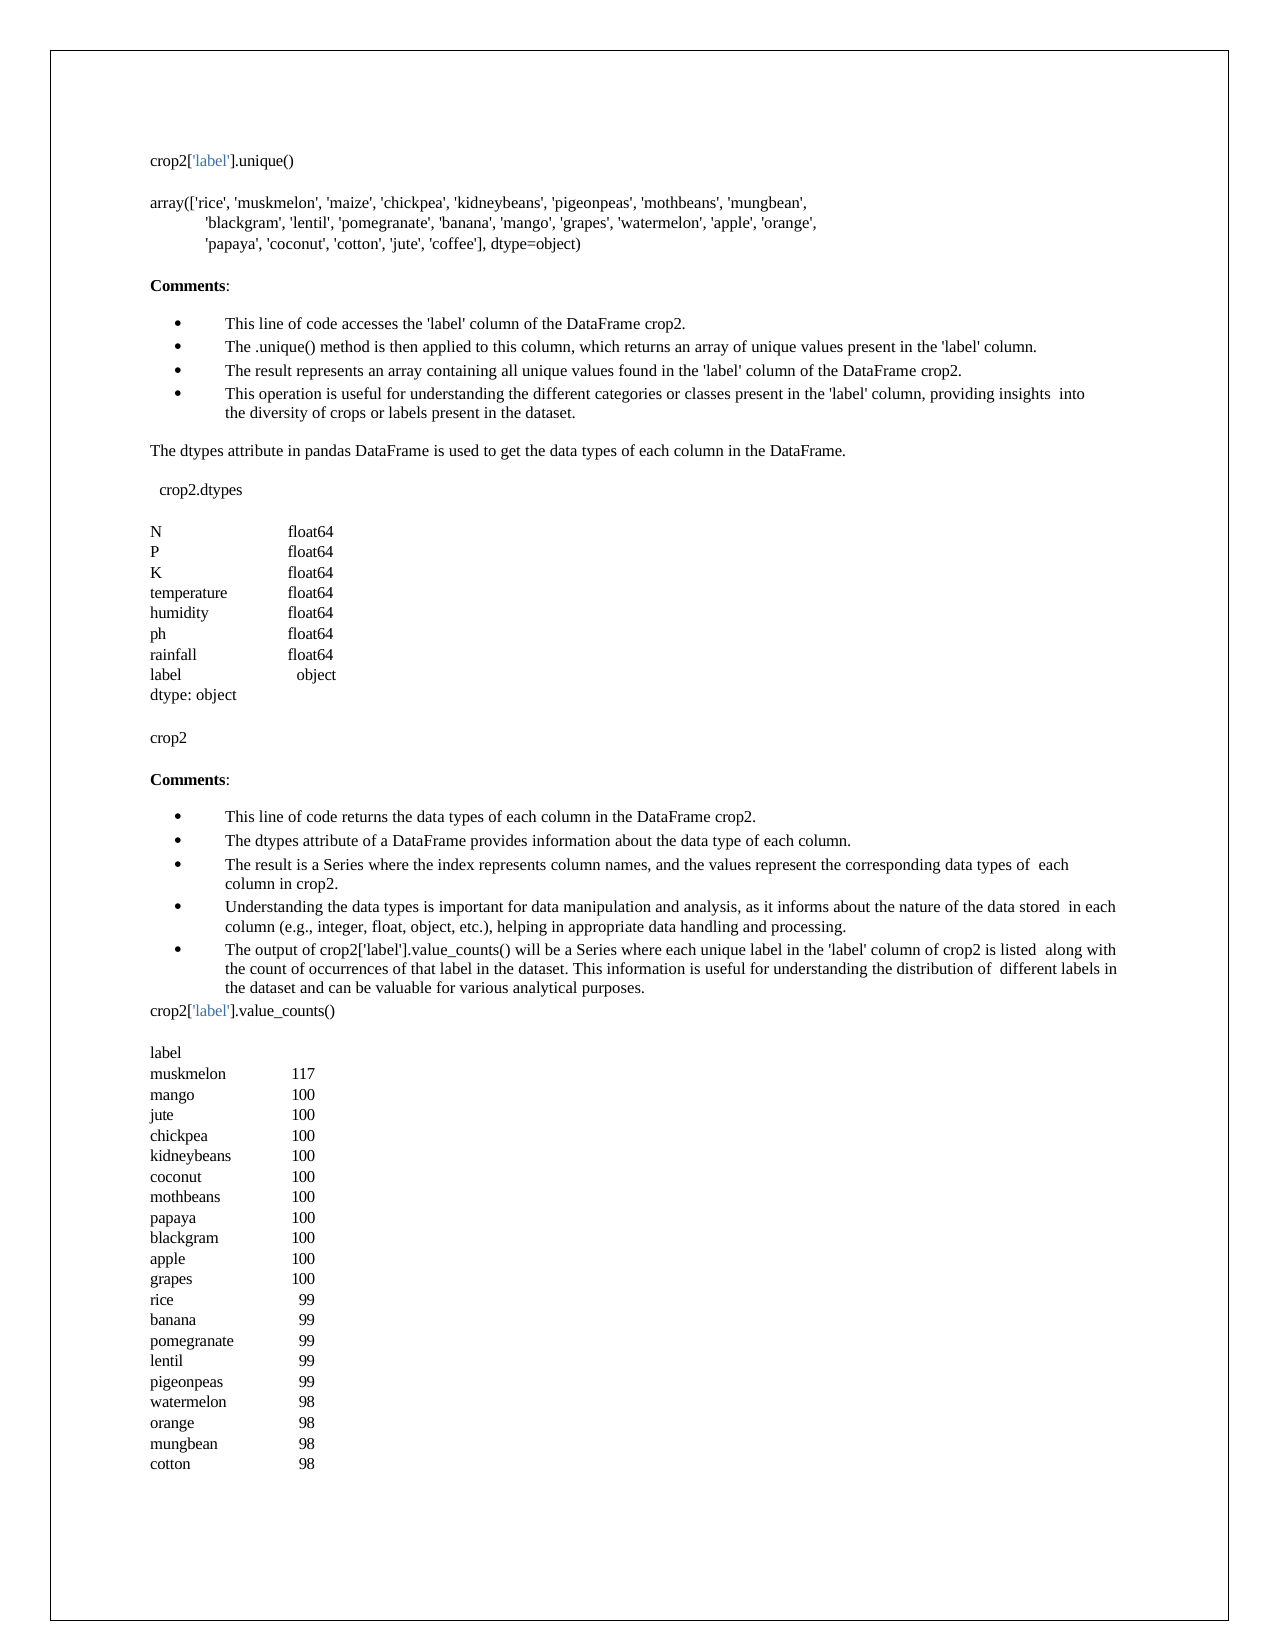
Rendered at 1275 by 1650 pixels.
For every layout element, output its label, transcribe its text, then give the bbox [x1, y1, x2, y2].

text blackgram 100 [150, 1228, 1228, 1247]
text temperature float64 humidity float64 [150, 583, 352, 622]
text mungbean 98 [150, 1433, 1228, 1453]
text crop2.dtypes [159, 479, 1228, 498]
text rainfall float64 [150, 644, 1228, 663]
text papaya 100 [150, 1208, 1228, 1227]
text label object dtype: object [150, 665, 352, 704]
text N float64 [150, 522, 1228, 541]
text K float64 [150, 563, 1228, 582]
text coconut 100 [150, 1167, 1228, 1186]
text rice 99 [150, 1290, 1228, 1309]
text muskmelon 117 [150, 1064, 1228, 1083]
text The dtypes attribute in pandas DataFrame is used to get the data types of each column in the DataFrame. [150, 441, 1228, 460]
list The result is a Series where the index represents column names, and the values represent the corresponding data types of each column in crop2. [175, 854, 1089, 893]
list Understanding the data types is important for data manipulation and analysis, as it informs about the nature of the data stored in each column (e.g., integer, float, object, etc.), helping in appropriate data handling and processing. [175, 897, 1123, 936]
text grapes 100 [150, 1269, 1228, 1288]
text jute 100 [150, 1105, 1228, 1124]
text lentil 99 [150, 1351, 1228, 1370]
text chickpea 100 [150, 1126, 1228, 1145]
text apple 100 [150, 1249, 1228, 1268]
list The .unique() method is then applied to this column, which returns an array of unique values present in the 'label' column. [175, 337, 1228, 356]
text P float64 [150, 542, 1228, 561]
text ph float64 [150, 624, 1228, 643]
text crop2 [150, 728, 1228, 747]
text label [150, 1043, 1228, 1062]
list The result represents an array containing all unique values found in the 'label' column of the DataFrame crop2. [175, 361, 1228, 380]
text banana 99 [150, 1310, 1228, 1329]
list The output of crop2['label'].value_counts() will be a Series where each unique label in the 'label' column of crop2 is listed along with the count of occurrences of that label in the dataset. This information is useful for understanding the distribution of different labels in the dataset and can be valuable for various analytical purposes. [175, 939, 1122, 997]
text watermelon 98 [150, 1392, 1228, 1411]
subtitle Comments: [150, 275, 1228, 294]
text crop2['label'].unique() [150, 150, 1228, 169]
list This operation is useful for understanding the different categories or classes present in the 'label' column, providing insights into the diversity of crops or labels present in the dataset. [175, 384, 1107, 422]
text orange 98 [150, 1413, 1228, 1432]
list This line of code accesses the 'label' column of the DataFrame crop2. [175, 313, 1228, 333]
text pomegranate 99 [150, 1331, 1228, 1350]
text mothbeans 100 [150, 1187, 1228, 1206]
text array(['rice', 'muskmelon', 'maize', 'chickpea', 'kidneybeans', 'pigeonpeas', 'mothbeans', 'mungbean', 'blackgram', 'lentil', 'pomegranate', 'banana', 'mango', 'grapes', 'watermelon', 'apple', 'orange', 'papaya', 'coconut', 'cotton', 'jute', 'coffee'], dtype=object) [150, 193, 832, 253]
text mango 100 [150, 1084, 1228, 1104]
text pigeonpeas 99 [150, 1372, 1228, 1391]
text kidneybeans 100 [150, 1146, 1228, 1165]
text crop2['label'].value_counts() [150, 1001, 1228, 1020]
list This line of code returns the data types of each column in the DataFrame crop2. [175, 807, 1228, 827]
subtitle Comments: [150, 769, 1228, 788]
text cotton 98 [150, 1454, 1228, 1473]
list The dtypes attribute of a DataFrame provides information about the data type of each column. [175, 831, 1228, 850]
